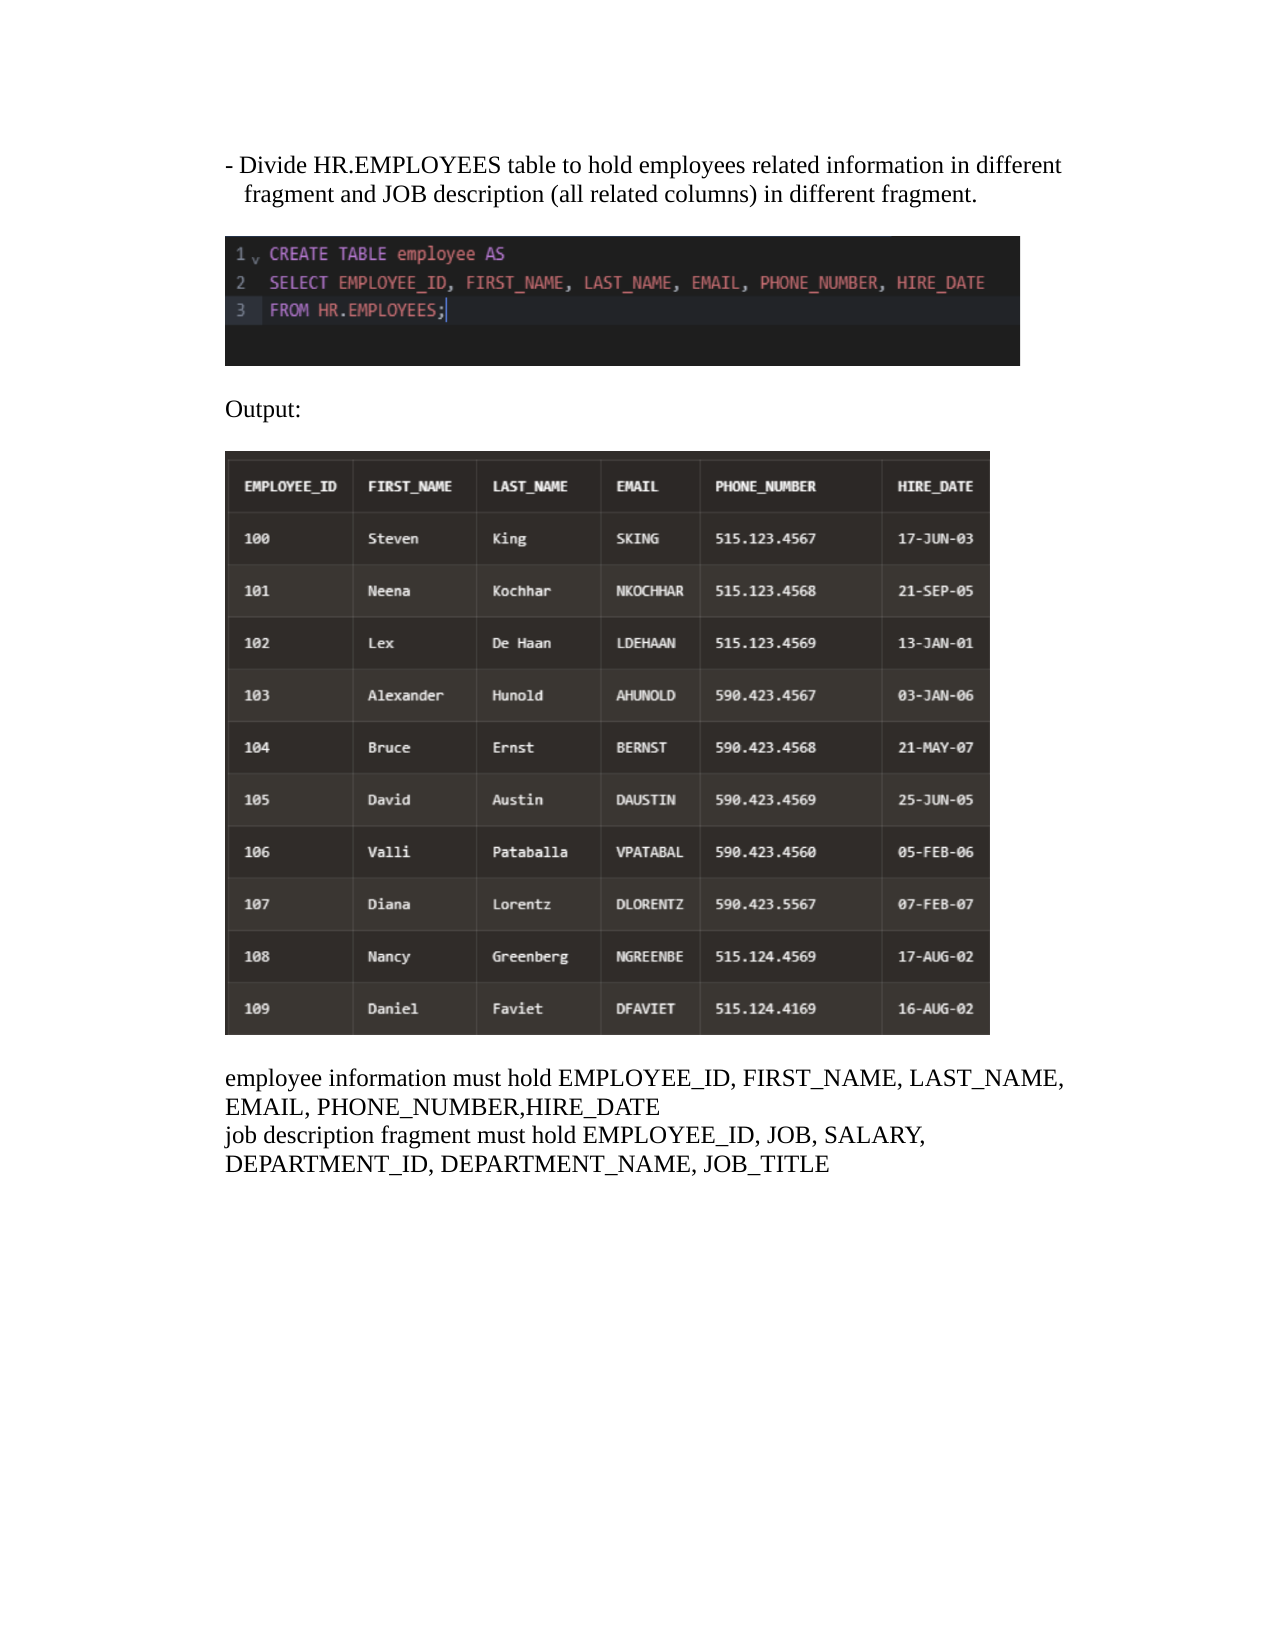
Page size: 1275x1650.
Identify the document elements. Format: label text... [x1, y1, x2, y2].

list EMAIL, PHONE_NUMBER,HIRE_DATE [225, 1092, 1125, 1121]
list employee information must hold EMPLOYEE_ID, FIRST_NAME, LAST_NAME, [225, 1063, 1125, 1092]
picture [225, 451, 990, 1035]
list DEPARTMENT_ID, DEPARTMENT_NAME, JOB_TITLE [225, 1149, 1125, 1178]
list job description fragment must hold EMPLOYEE_ID, JOB, SALARY, [225, 1121, 1125, 1149]
list - Divide HR.EMPLOYEES table to hold employees related information in different [225, 150, 1125, 179]
list Output: [225, 394, 1125, 423]
picture [225, 236, 1021, 366]
list fragment and JOB description (all related columns) in different fragment. [225, 179, 1125, 207]
